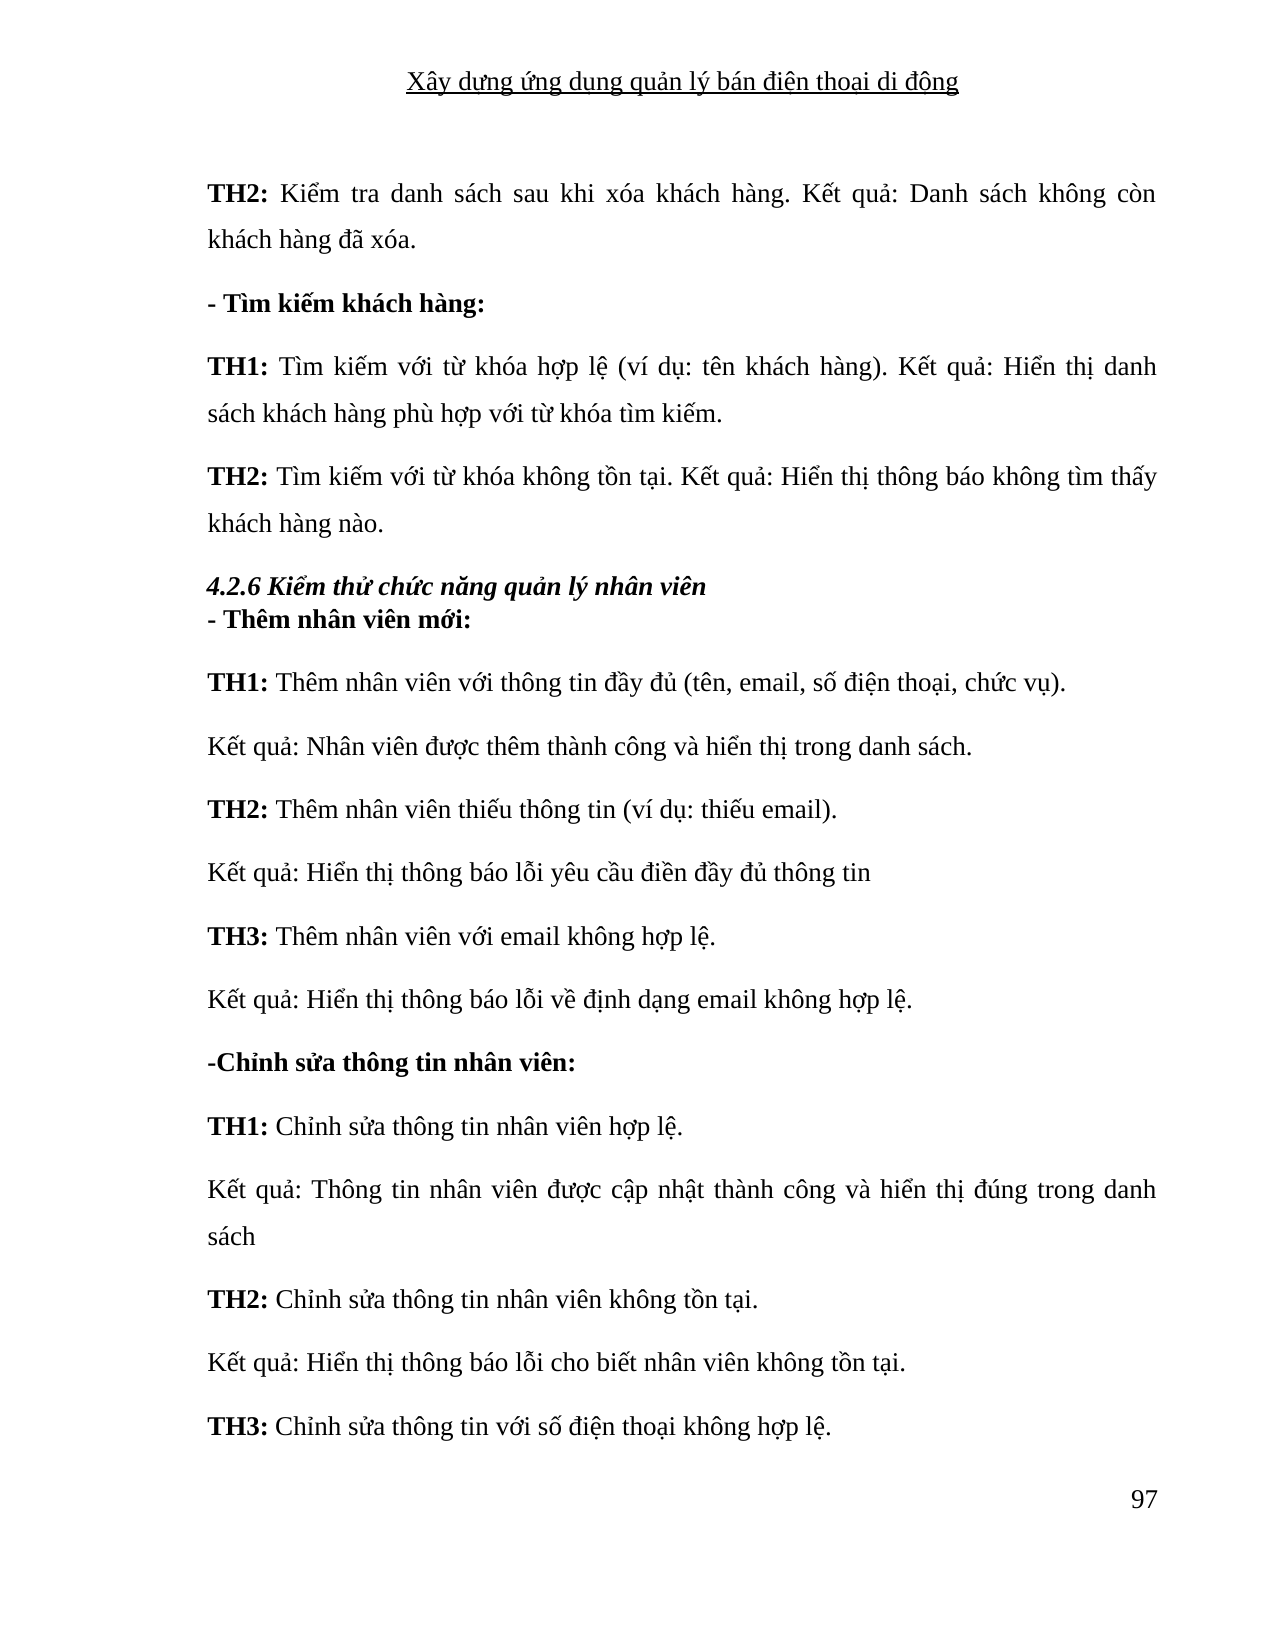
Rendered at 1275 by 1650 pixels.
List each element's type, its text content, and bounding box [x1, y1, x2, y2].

text TH1: Chỉnh sửa thông tin nhân viên hợp lệ. [207, 1110, 1158, 1141]
text Kết quả: Nhân viên được thêm thành công và hiển thị trong danh sách. [207, 730, 1158, 761]
text Kết quả: Hiển thị thông báo lỗi yêu cầu điền đầy đủ thông tin [207, 857, 1158, 888]
text - Tìm kiếm khách hàng: [207, 287, 1158, 318]
text TH3: Thêm nhân viên với email không hợp lệ. [207, 920, 1158, 951]
text TH2: Thêm nhân viên thiếu thông tin (ví dụ: thiếu email). [207, 793, 1158, 824]
subtitle 4.2.6 Kiểm thử chức năng quản lý nhân viên [206, 570, 1158, 601]
text TH1: Tìm kiếm với từ khóa hợp lệ (ví dụ: tên khách hàng). Kết quả: Hiển thị danh sách khách hàng phù hợp với từ khóa tìm kiếm. [207, 350, 1158, 428]
text TH2: Tìm kiếm với từ khóa không tồn tại. Kết quả: Hiển thị thông báo không tìm thấy khách hàng nào. [207, 460, 1158, 538]
text TH3: Chỉnh sửa thông tin với số điện thoại không hợp lệ. [207, 1410, 1158, 1441]
text TH2: Chỉnh sửa thông tin nhân viên không tồn tại. [207, 1283, 1158, 1314]
text Kết quả: Hiển thị thông báo lỗi về định dạng email không hợp lệ. [207, 983, 1158, 1014]
text TH2: Kiểm tra danh sách sau khi xóa khách hàng. Kết quả: Danh sách không còn khách hàng đã xóa. [207, 177, 1158, 255]
text - Thêm nhân viên mới: [207, 603, 1158, 634]
text -Chỉnh sửa thông tin nhân viên: [207, 1047, 1158, 1078]
text Kết quả: Hiển thị thông báo lỗi cho biết nhân viên không tồn tại. [207, 1347, 1158, 1378]
text Kết quả: Thông tin nhân viên được cập nhật thành công và hiển thị đúng trong danh sách [207, 1173, 1158, 1251]
text TH1: Thêm nhân viên với thông tin đầy đủ (tên, email, số điện thoại, chức vụ). [207, 667, 1158, 698]
